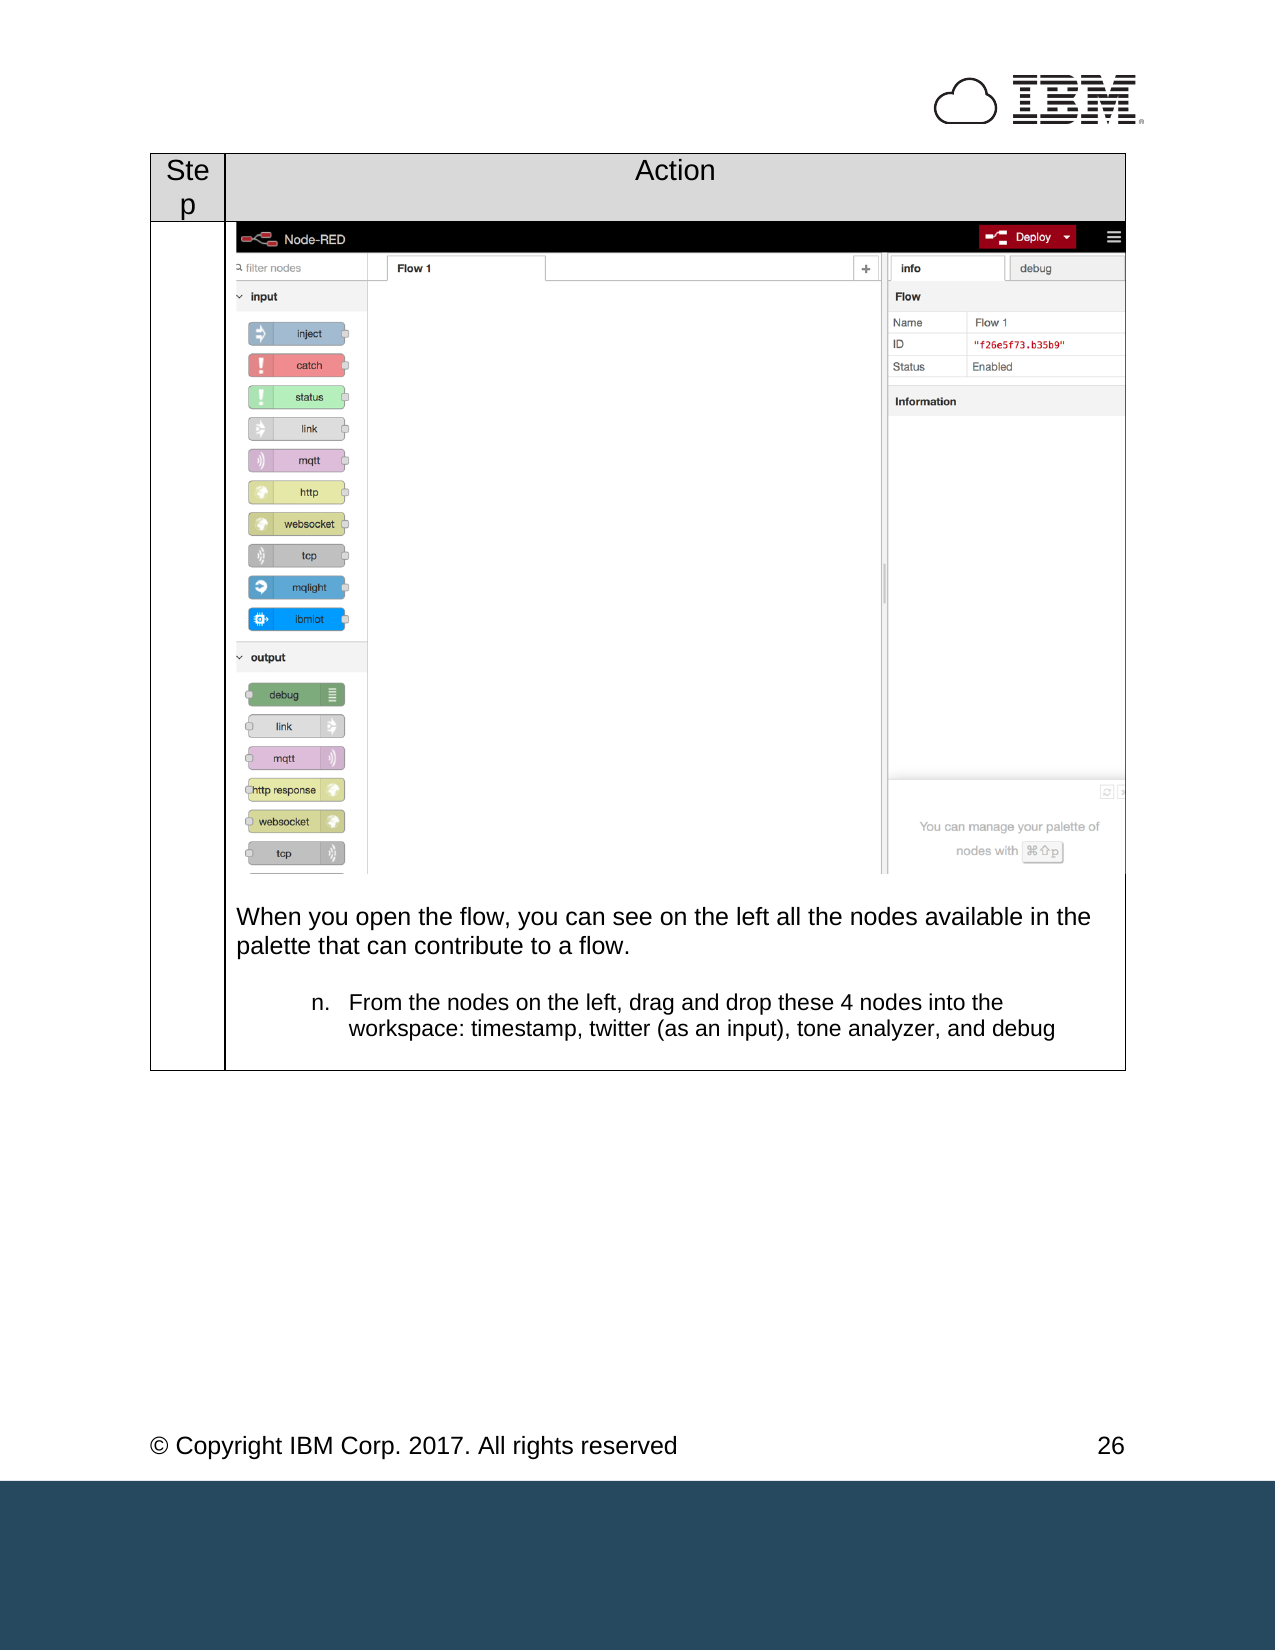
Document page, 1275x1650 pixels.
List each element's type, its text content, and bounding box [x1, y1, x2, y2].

picture [236, 221, 1126, 874]
table_header Step [151, 154, 224, 221]
picture [1013, 75, 1144, 124]
table_cell 6 [151, 222, 224, 1070]
table_header Action [226, 154, 1125, 221]
picture [932, 76, 1000, 124]
table_cell Create a Node-RED Flow Return to the Catalog. This time in the search bar, type in “Node-Red”. Node-Red Starter falls under the boilerplates section of the catalog. Node-RED Starter provides a flow editor to make it easy to wire devices together, APIS, and online services using the wide range of node available in the palette. The boilerplate provided offers a quick start to application development. Click on “Node-RED Starter”. Fill in the required categories (once you type in an app name, it automatically becomes the host name as well). Click “Create”. The app will take a few minutes to start, as indicated by the icon next to the apps name. Click “Connections”. Before we can add service to the flow, we need to make sure they are connected. Click “Create Connection”. A list of all your running application that can be connected will appear. Hover over Tone Analyzer and click “Connect”. If a message pops up that asks you to restage app, click “Restage”. Click “Visit App URL”. The Node-Red editor will give you a few options, make your selections and click “Next” through them. (Example: fill in name and password for security, select “node-red-dashboard”, finish the install) Click “Finish”. Click on “Go to your Node-RED flow editor”. When you open the flow, you can see on the left all the nodes available in the palette that can contribute to a flow. From the nodes on the left, drag and drop these 4 nodes into the workspace: timestamp, twitter (as an input), tone analyzer, and debug Double click on twitter to input your twitter credentials. The tag is the hashtag that the service will scrape for from Twitter. Click “Done”. Open a new tab and return to Tone Analyzer from IBM Cloud Click “Connections”. Click “Create Connection”. Select your Cloud Foundry application (Node.js generated from Node-Red) and click “Connect”. Your application will now show up as a connected application Return to Node-RED flow Double click on the Tone Analyzer node Click on “Port Labels”, and copy “version=2016-05-19” into Inputs Click “Done”. Double click on the debug node. Change the output to “complete msg object”. Connect the nodes by clicking on the dots and drag it to the input/output of the other. Click “Deploy” in the top right corner. To view the output, click the debug tab, found right under the deploy button. Tweets will begin to filter in based on the tag indicated in the twitter node. These tweets are coming in live, so as the tag is mentioned, the tweet will filter into the debug section. To view the tweet and tone, click on one of the tweets and follow the arrow flow shown in the example below. Depending on the tweet, you can see that this example shows 2 tones: joy and confidence. Test out the tone analyzer with other tags!! [226, 222, 1125, 1070]
